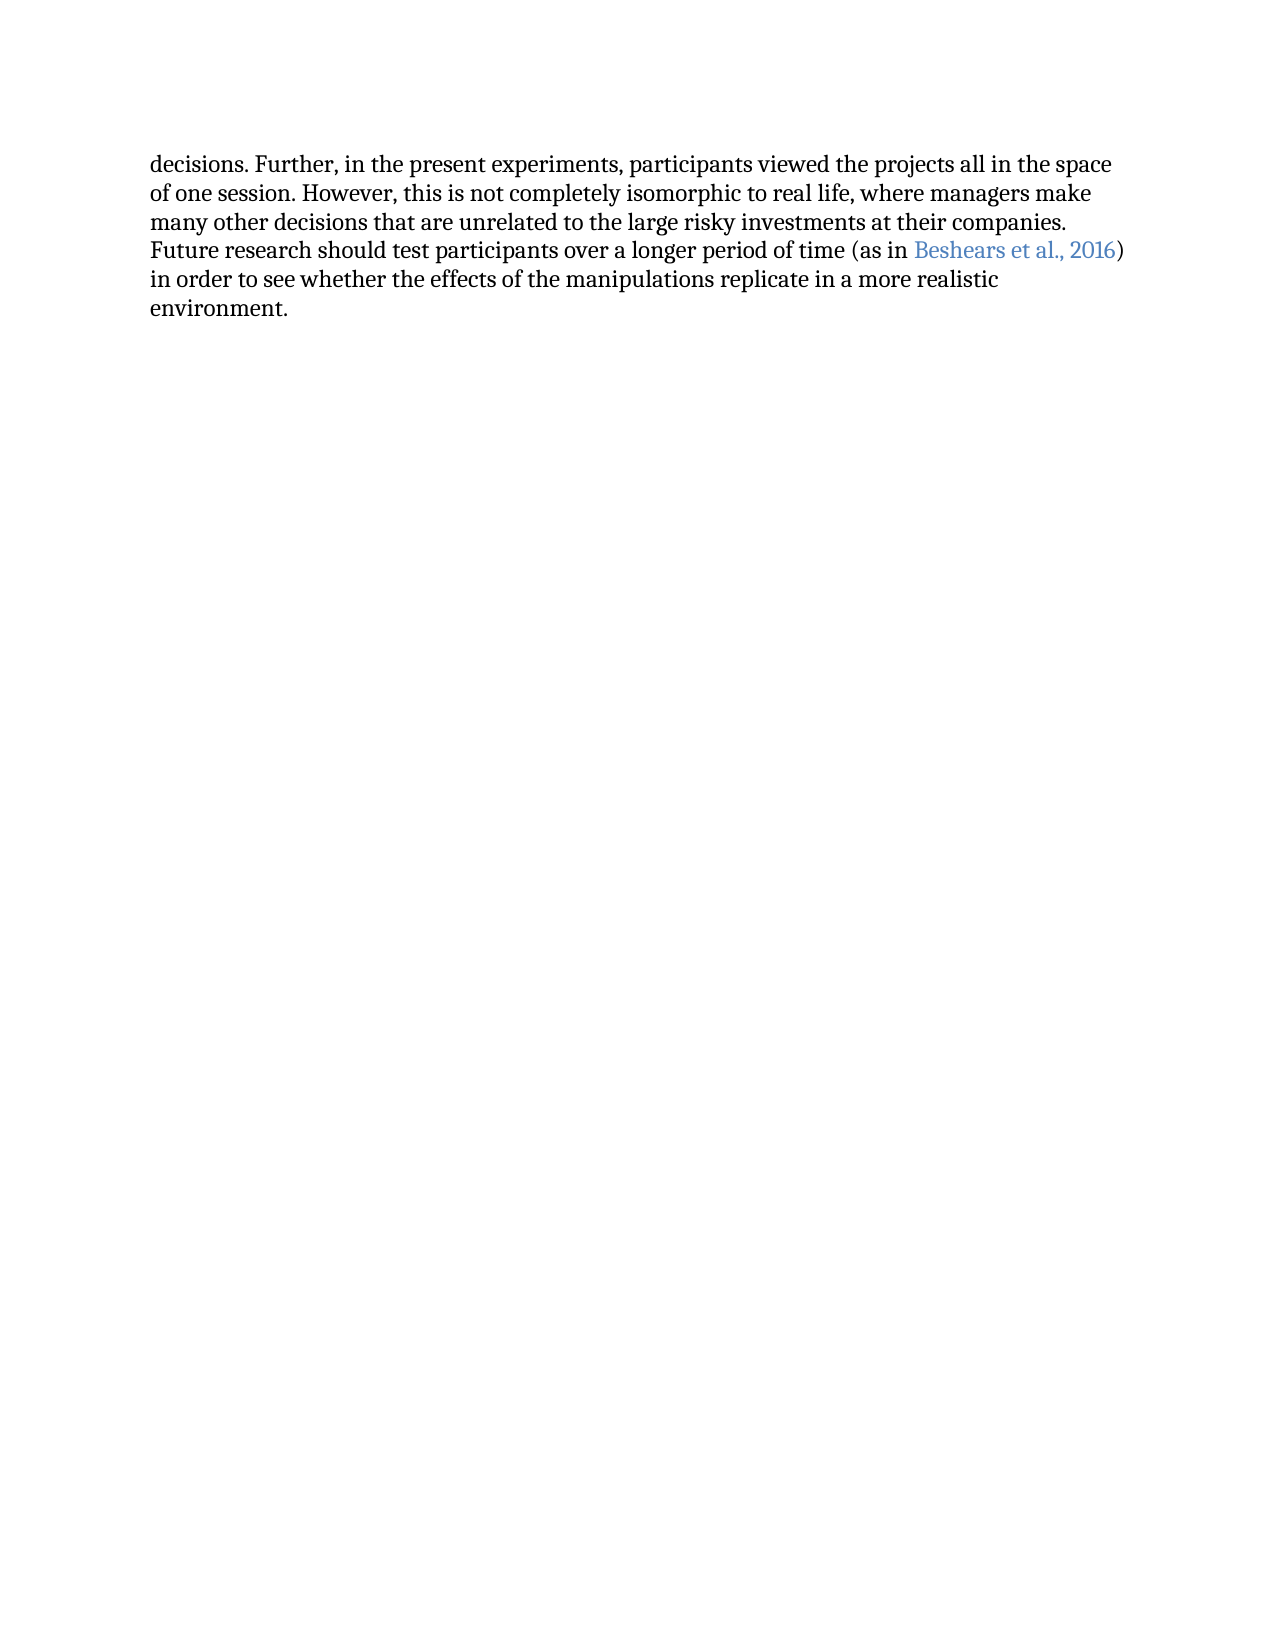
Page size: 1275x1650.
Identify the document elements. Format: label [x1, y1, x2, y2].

text [150, 150, 1125, 322]
